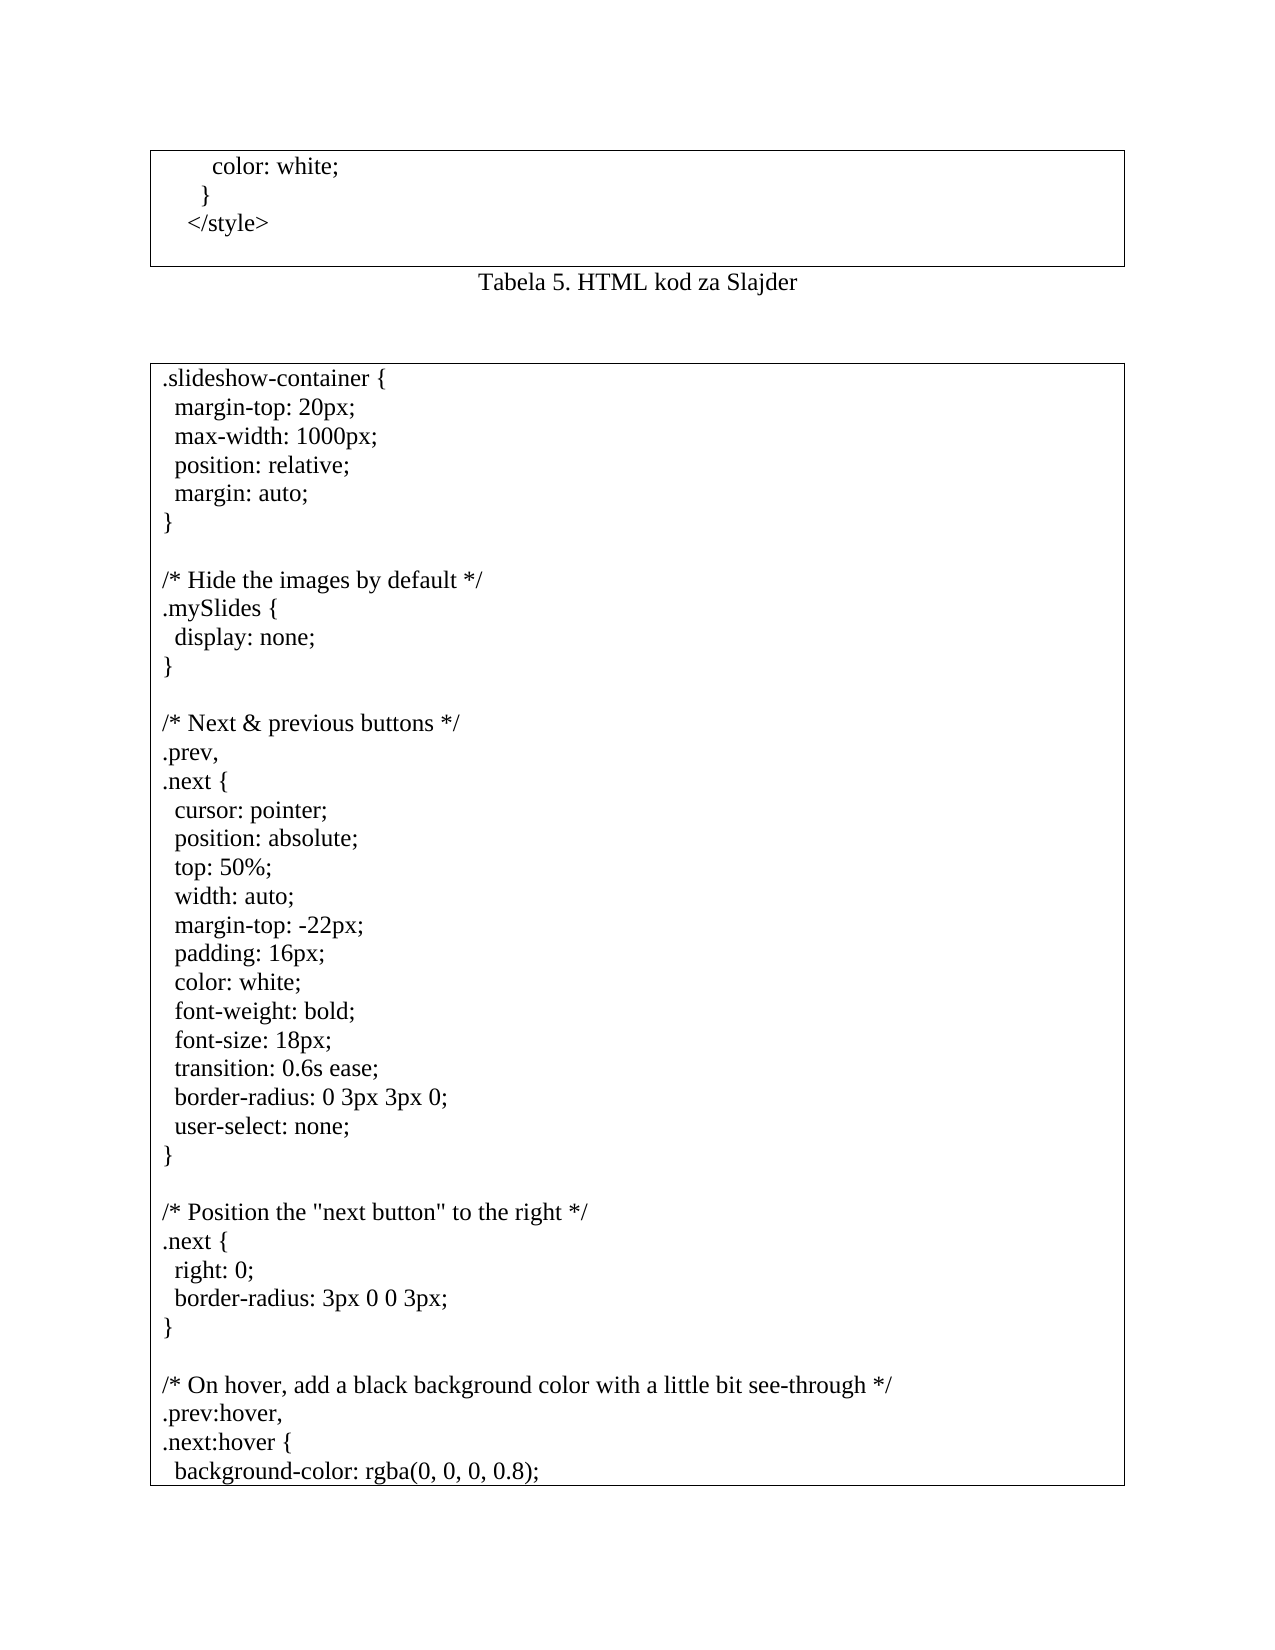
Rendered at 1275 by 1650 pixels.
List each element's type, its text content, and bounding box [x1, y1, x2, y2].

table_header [151, 364, 1124, 1485]
text Tabela 5. HTML kod za Slajder [150, 267, 1125, 296]
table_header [151, 151, 1124, 266]
